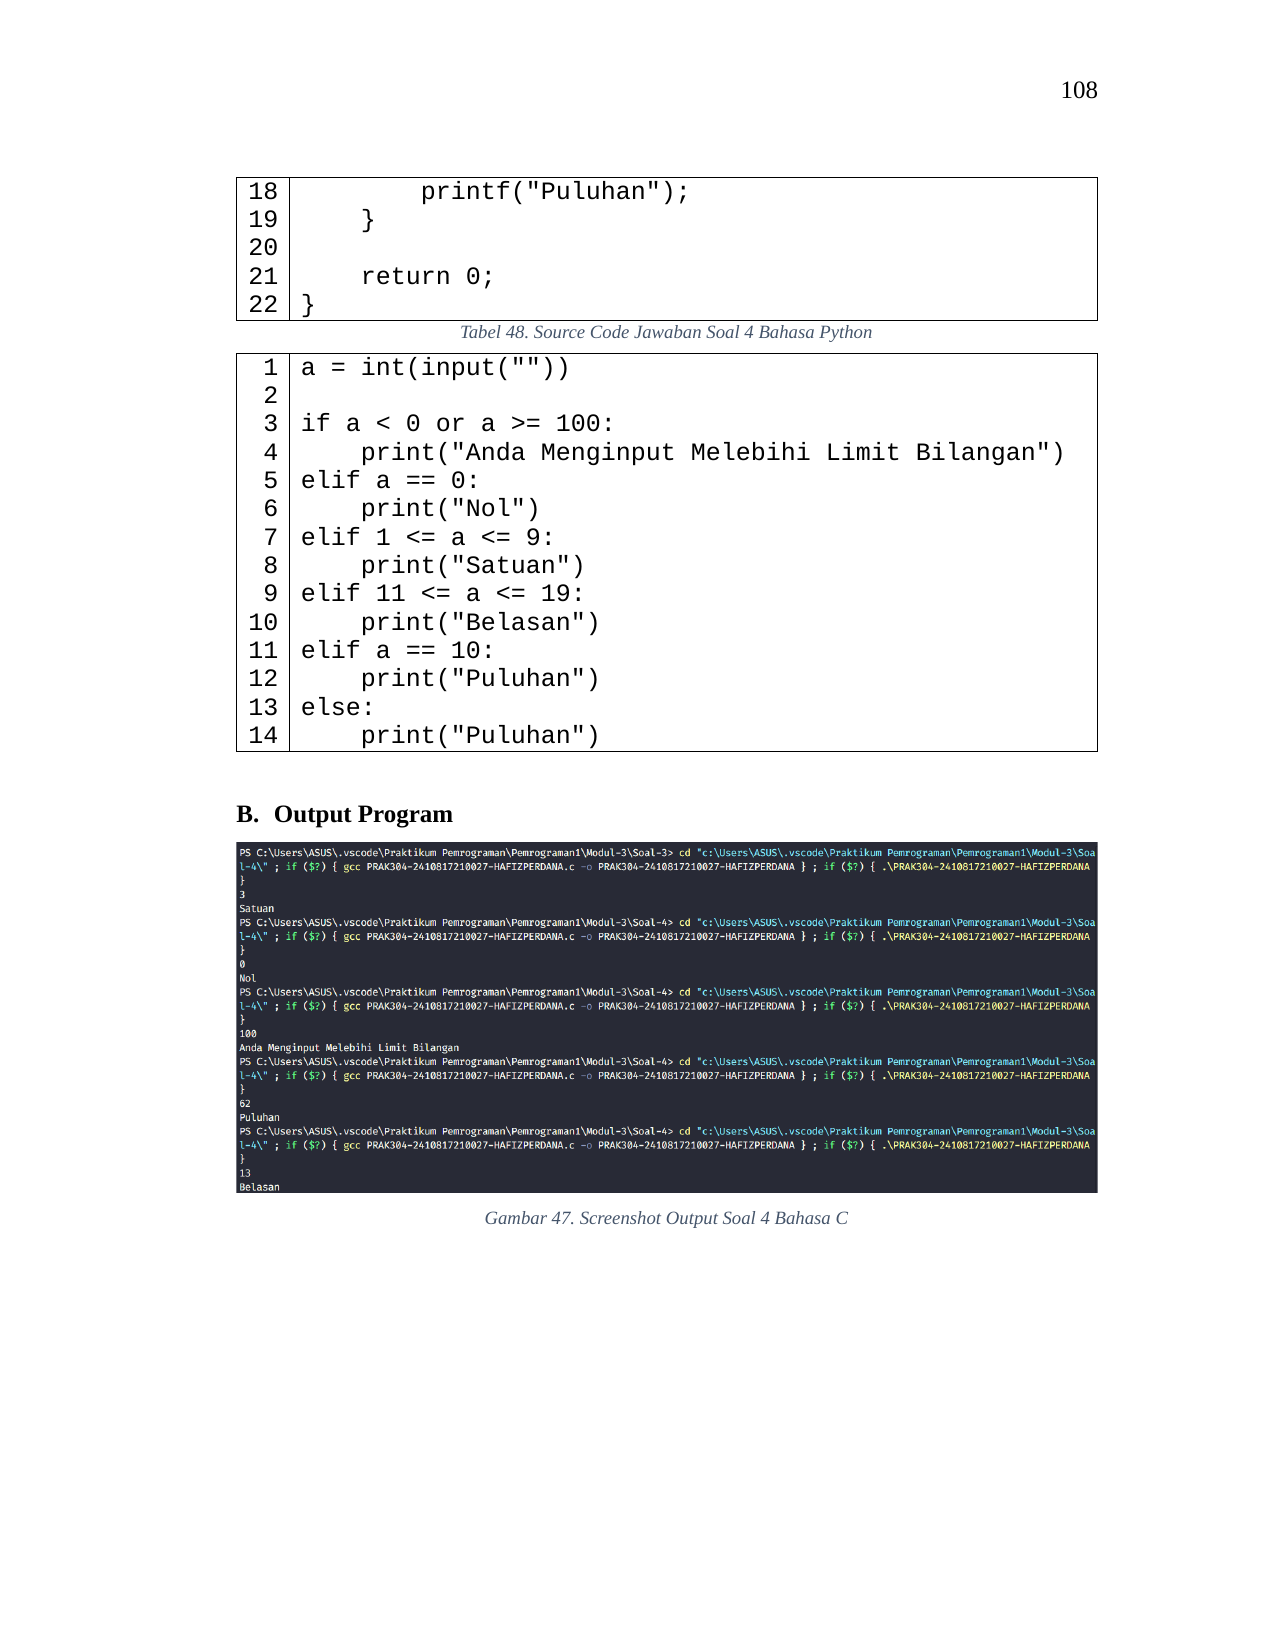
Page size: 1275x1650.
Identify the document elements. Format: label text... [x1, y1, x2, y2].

table_header a = int(input("")) if a < 0 or a >= 100: print("Anda Menginput Melebihi Limit Bilangan") elif a == 0: print("Nol") elif 1 <= a <= 9: print("Satuan") elif 11 <= a <= 19: print("Belasan") elif a == 10: print("Puluhan") else: print("Puluhan") [290, 354, 1097, 751]
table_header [290, 178, 1097, 320]
picture [236, 842, 1098, 1193]
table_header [237, 178, 289, 320]
subtitle Output Program [236, 799, 1098, 828]
table_header 1 2 3 4 5 6 7 8 9 10 11 12 13 14 [237, 354, 289, 751]
